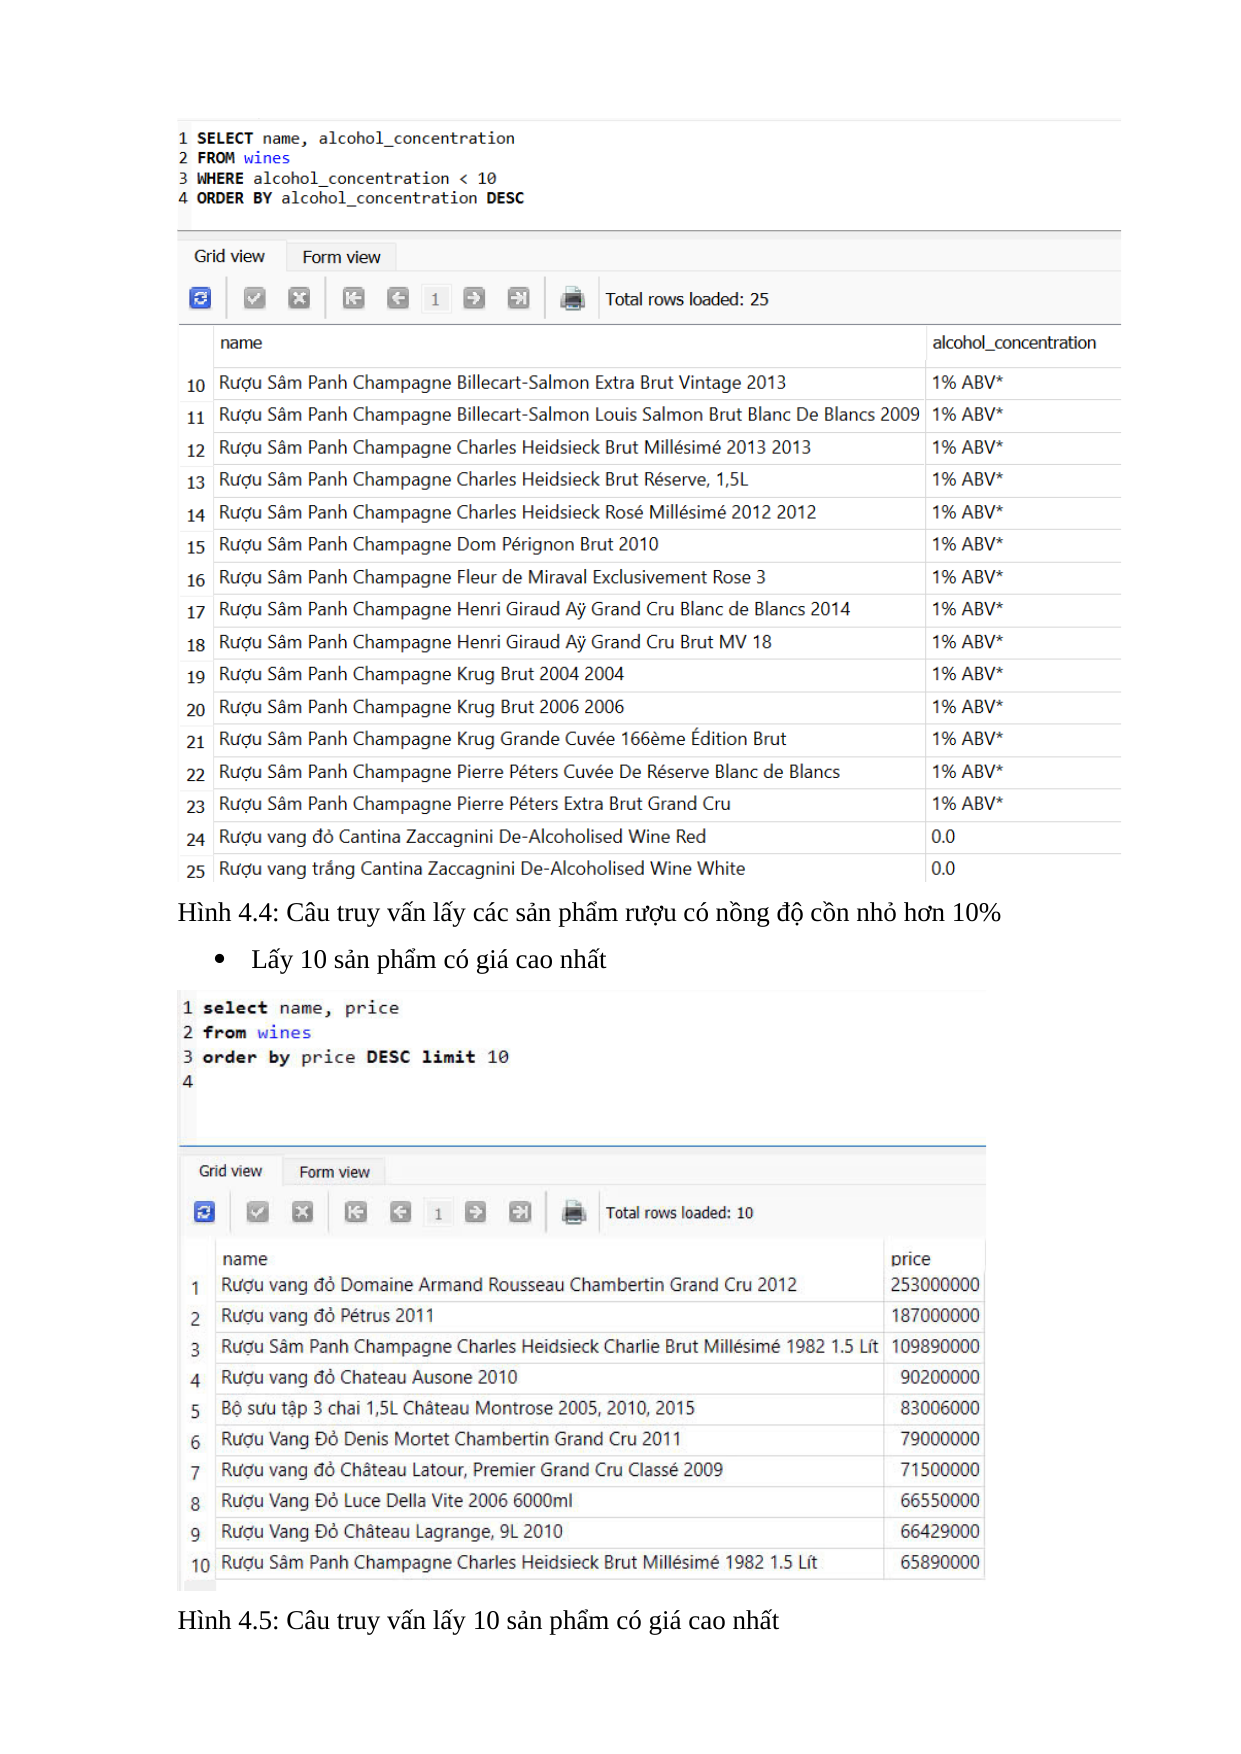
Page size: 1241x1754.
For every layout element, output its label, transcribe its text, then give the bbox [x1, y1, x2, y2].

picture [177, 118, 1122, 882]
picture [177, 990, 987, 1591]
list Lấy 10 sản phẩm có giá cao nhất [215, 943, 1091, 974]
text Hình 4.4: Câu truy vấn lấy các sản phẩm rượu có nồng độ cồn nhỏ hơn 10% [177, 896, 1091, 927]
text Hình 4.5: Câu truy vấn lấy 10 sản phẩm có giá cao nhất [177, 1604, 1091, 1636]
